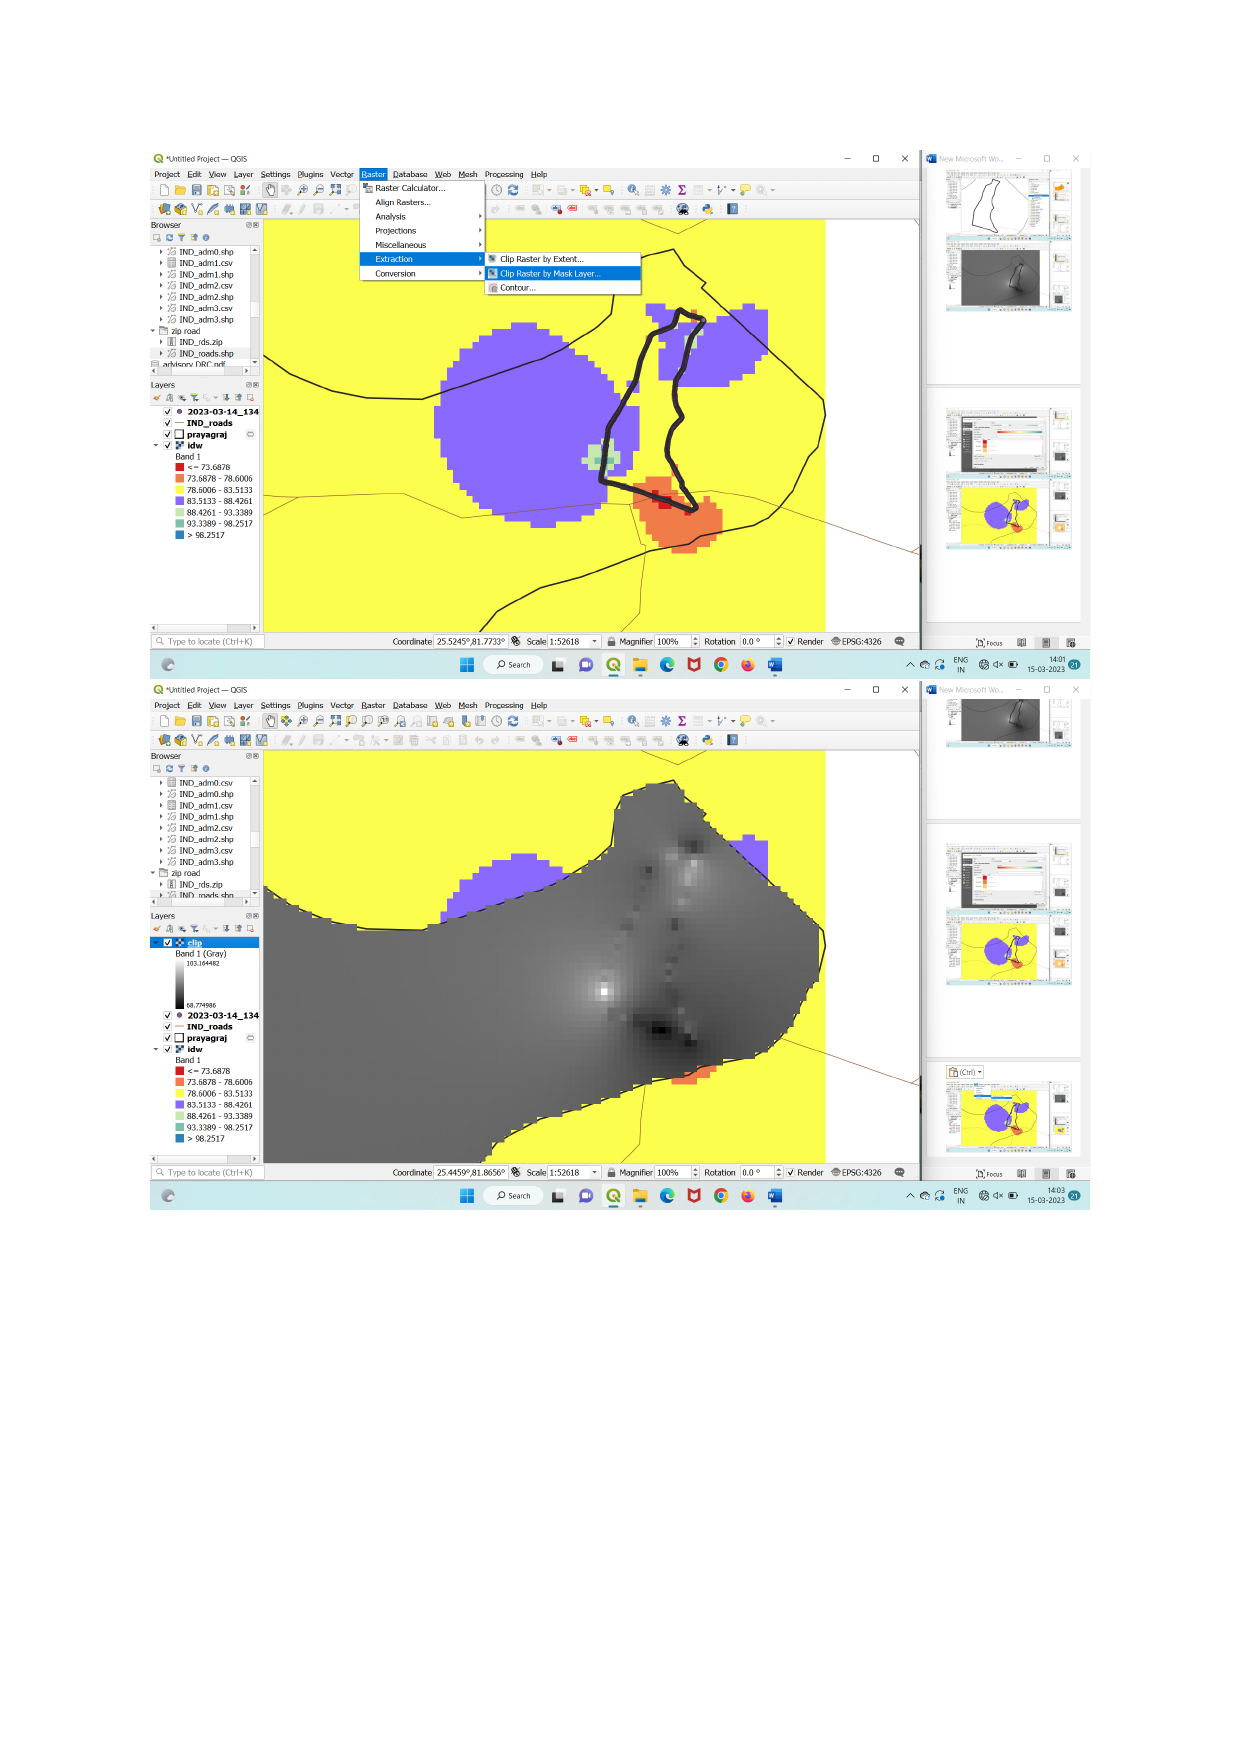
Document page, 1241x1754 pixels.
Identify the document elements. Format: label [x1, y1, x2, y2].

picture [150, 681, 1091, 1210]
picture [150, 150, 1091, 679]
